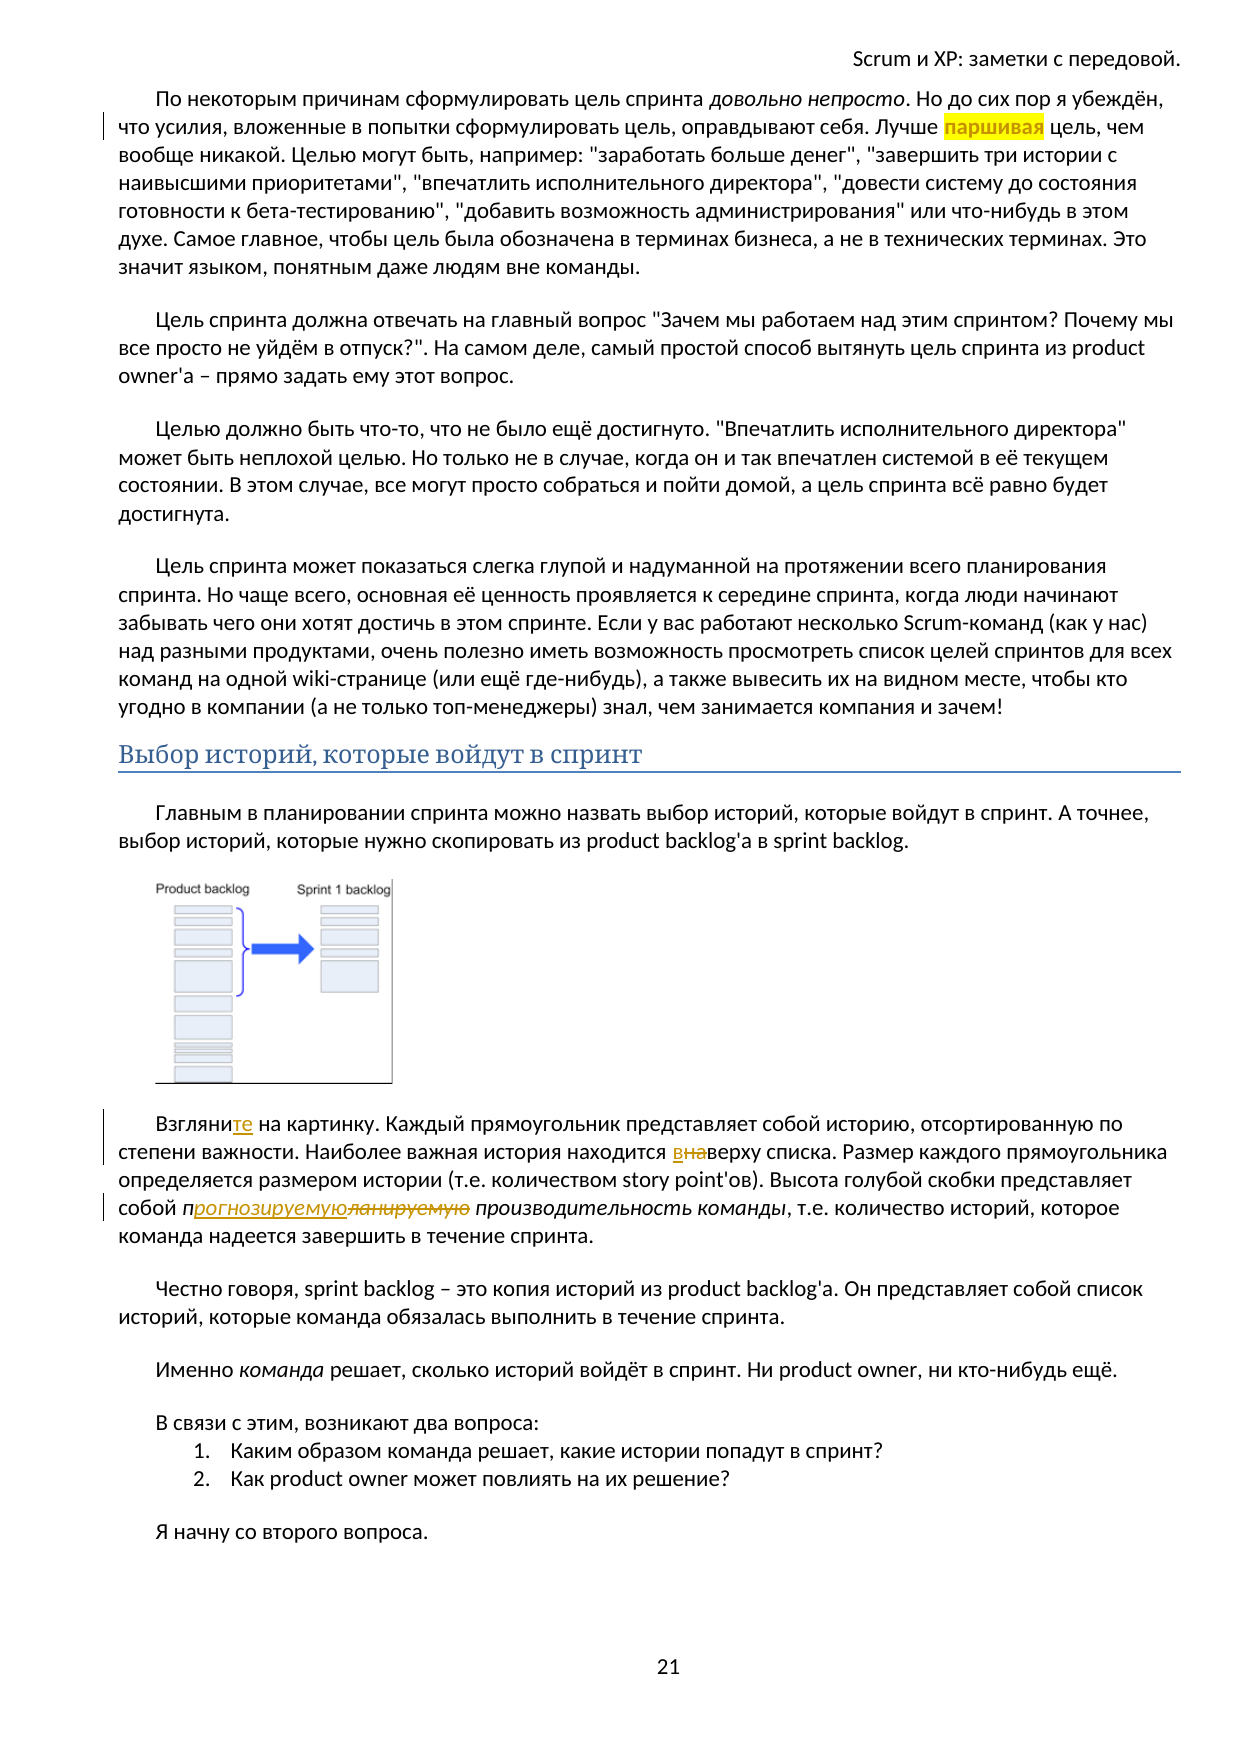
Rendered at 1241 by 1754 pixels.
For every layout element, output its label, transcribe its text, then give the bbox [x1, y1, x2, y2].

text Именно команда решает, сколько историй войдёт в спринт. Ни product owner, ни кто-нибудь ещё. [118, 1355, 1181, 1383]
text Цель спринта должна отвечать на главный вопрос "Зачем мы работаем над этим спринтом? Почему мы все просто не уйдём в отпуск?". На самом деле, самый простой способ вытянуть цель спринта из product owner'a – прямо задать ему этот вопрос. [118, 306, 1181, 389]
list Каким образом команда решает, какие истории попадут в спринт? [193, 1436, 1181, 1464]
text Честно говоря, sprint backlog – это копия историй из product backlog'a. Он представляет собой список историй, которые команда обязалась выполнить в течение спринта. [118, 1274, 1181, 1330]
picture [155, 879, 393, 1084]
subtitle Выбор историй, которые войдут в спринт [118, 741, 1181, 771]
text Главным в планировании спринта можно назвать выбор историй, которые войдут в спринт. А точнее, выбор историй, которые нужно скопировать из product backlog'a в sprint backlog. [118, 798, 1181, 854]
text Цель спринта может показаться слегка глупой и надуманной на протяжении всего планирования спринта. Но чаще всего, основная её ценность проявляется к середине спринта, когда люди начинают забывать чего они хотят достичь в этом спринте. Если у вас работают несколько Scrum-команд (как у нас) над разными продуктами, очень полезно иметь возможность просмотреть список целей спринтов для всех команд на одной wiki-странице (или ещё где-нибудь), а также вывесить их на видном месте, чтобы кто угодно в компании (а не только топ-менеджеры) знал, чем занимается компания и зачем! [118, 552, 1181, 720]
text В связи с этим, возникают два вопроса: [118, 1408, 1181, 1436]
text Целью должно быть что-то, что не было ещё достигнуто. "Впечатлить исполнительного директора" может быть неплохой целью. Но только не в случае, когда он и так впечатлен системой в её текущем состоянии. В этом случае, все могут просто собраться и пойти домой, а цель спринта всё равно будет достигнута. [118, 414, 1181, 527]
text По некоторым причинам сформулировать цель спринта довольно непросто. Но до сих пор я убеждён, что усилия, вложенные в попытки сформулировать цель, оправдывают себя. Лучше паршивая цель, чем вообще никакой. Целью могут быть, например: "заработать больше денег", "завершить три истории с наивысшими приоритетами", "впечатлить исполнительного директора", "довести систему до состояния готовности к бета-тестированию", "добавить возможность администрирования" или что-нибудь в этом духе. Самое главное, чтобы цель была обозначена в терминах бизнеса, а не в технических терминах. Это значит языком, понятным даже людям вне команды. [118, 84, 1181, 281]
text Взгляни на картинку. Каждый прямоугольник представляет собой историю, отсортированную по степени важности. Наиболее важная история находится верху списка. Размер каждого прямоугольника определяется размером истории (т.е. количеством story point'ов). Высота голубой скобки представляет собой п производительность команды, т.е. количество историй, которое команда надеется завершить в течение спринта. [118, 1109, 1181, 1249]
list Как product owner может повлиять на их решение? [193, 1464, 1181, 1492]
text Я начну со второго вопроса. [118, 1517, 1181, 1545]
